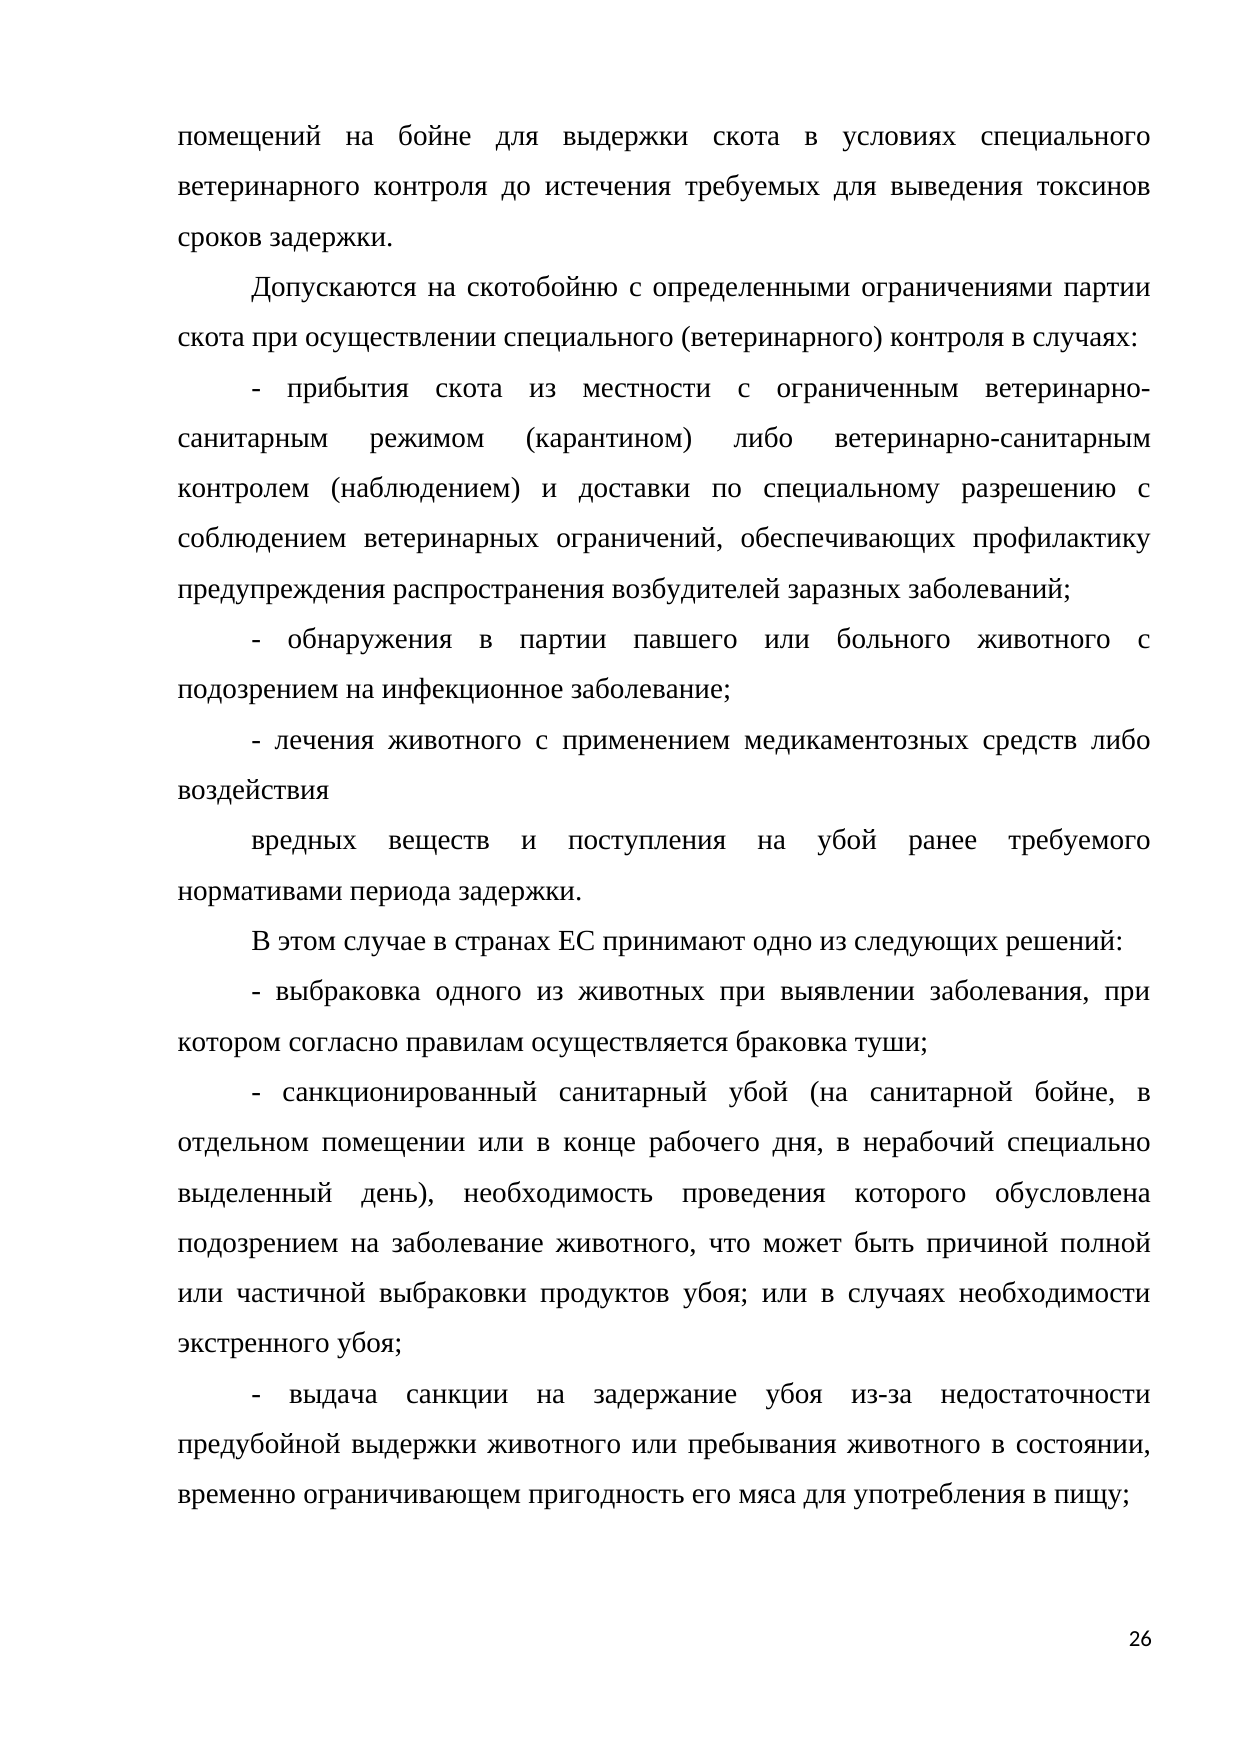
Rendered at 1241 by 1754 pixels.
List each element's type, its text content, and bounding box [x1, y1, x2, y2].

text - лечения животного с применением медикаментозных средств либо воздействия [177, 722, 1152, 806]
text - санкционированный санитарный убой (на санитарной бойне, в отдельном помещении или в конце рабочего дня, в нерабочий специально выделенный день), необходимость проведения которого обусловлена подозрением на заболевание животного, что может быть причиной полной или частичной выбраковки продуктов убоя; или в случаях необходимости экстренного убоя; [177, 1074, 1152, 1359]
text вредных веществ и поступления на убой ранее требуемого нормативами периода задержки. [177, 822, 1152, 906]
text В этом случае в странах ЕС принимают одно из следующих решений: [177, 923, 1152, 957]
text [177, 118, 1152, 252]
text - выбраковка одного из животных при выявлении заболевания, при котором согласно правилам осуществляется браковка туши; [177, 973, 1152, 1057]
text - обнаружения в партии павшего или больного животного с подозрением на инфекционное заболевание; [177, 621, 1152, 705]
text - прибытия скота из местности с ограниченным ветеринарно-санитарным режимом (карантином) либо ветеринарно-санитарным контролем (наблюдением) и доставки по специальному разрешению с соблюдением ветеринарных ограничений, обеспечивающих профилактику предупреждения распространения возбудителей заразных заболеваний; [177, 370, 1152, 604]
text - выдача санкции на задержание убоя из-за недостаточности предубойной выдержки животного или пребывания животного в состоянии, временно ограничивающем пригодность его мяса для употребления в пищу; [177, 1376, 1152, 1510]
text Допускаются на скотобойню с определенными ограничениями партии скота при осуществлении специального (ветеринарного) контроля в случаях: [177, 269, 1152, 353]
